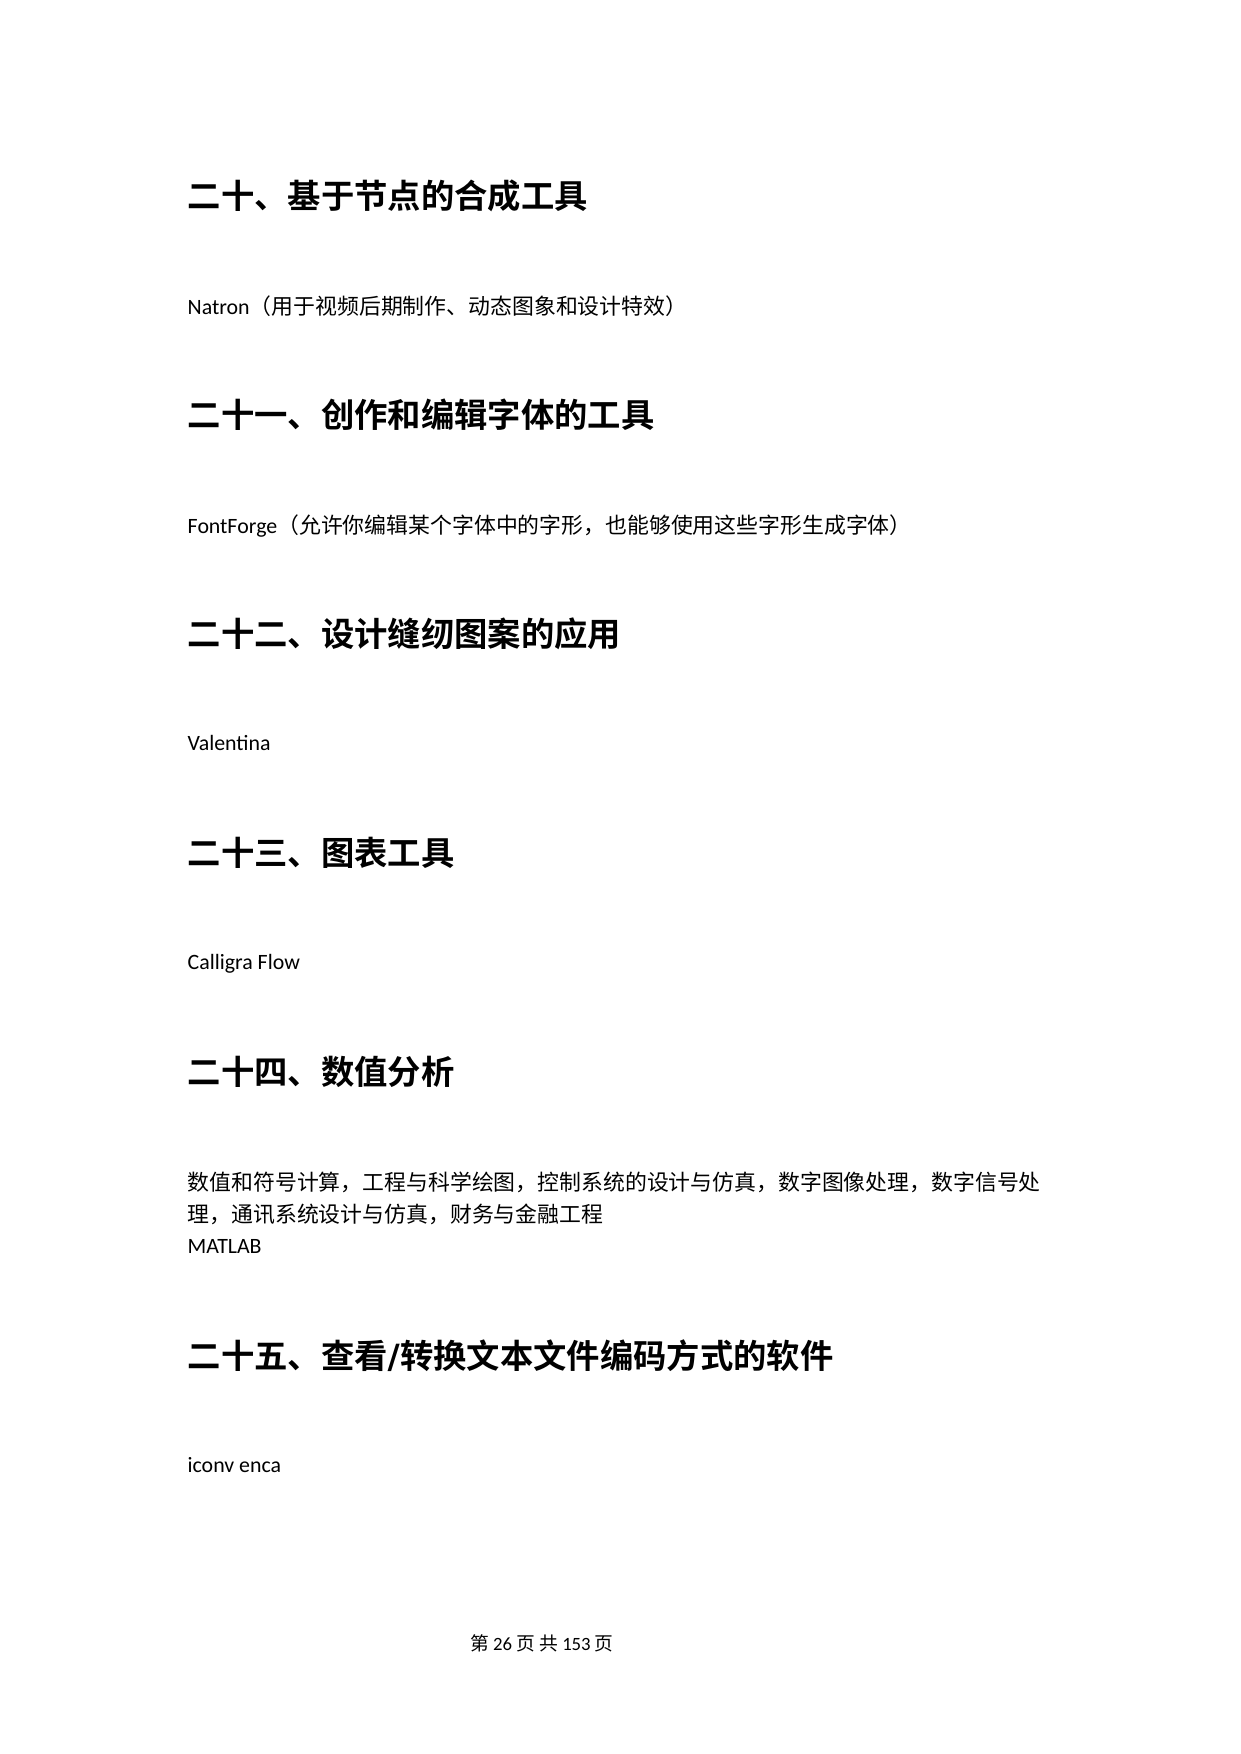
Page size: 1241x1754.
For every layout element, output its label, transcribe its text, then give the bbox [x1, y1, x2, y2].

text MATLAB [187, 1229, 1053, 1262]
subtitle 二十五、查看/转换文本文件编码方式的软件 [187, 1321, 1053, 1386]
text Calligra Flow [187, 945, 1053, 978]
text iconv enca [187, 1448, 1053, 1481]
subtitle 二十二、设计缝纫图案的应用 [187, 600, 1053, 665]
text Valentina [187, 726, 1053, 759]
subtitle 二十、基于节点的合成工具 [187, 162, 1053, 227]
text 数值和符号计算，工程与科学绘图，控制系统的设计与仿真，数字图像处理，数字信号处理，通讯系统设计与仿真，财务与金融工程 [187, 1164, 1053, 1229]
subtitle 二十一、创作和编辑字体的工具 [187, 381, 1053, 446]
text FontForge（允许你编辑某个字体中的字形，也能够使用这些字形生成字体） [187, 508, 1053, 540]
subtitle 二十四、数值分析 [187, 1037, 1053, 1102]
subtitle 二十三、图表工具 [187, 818, 1053, 883]
text Natron（用于视频后期制作、动态图象和设计特效） [187, 289, 1053, 321]
